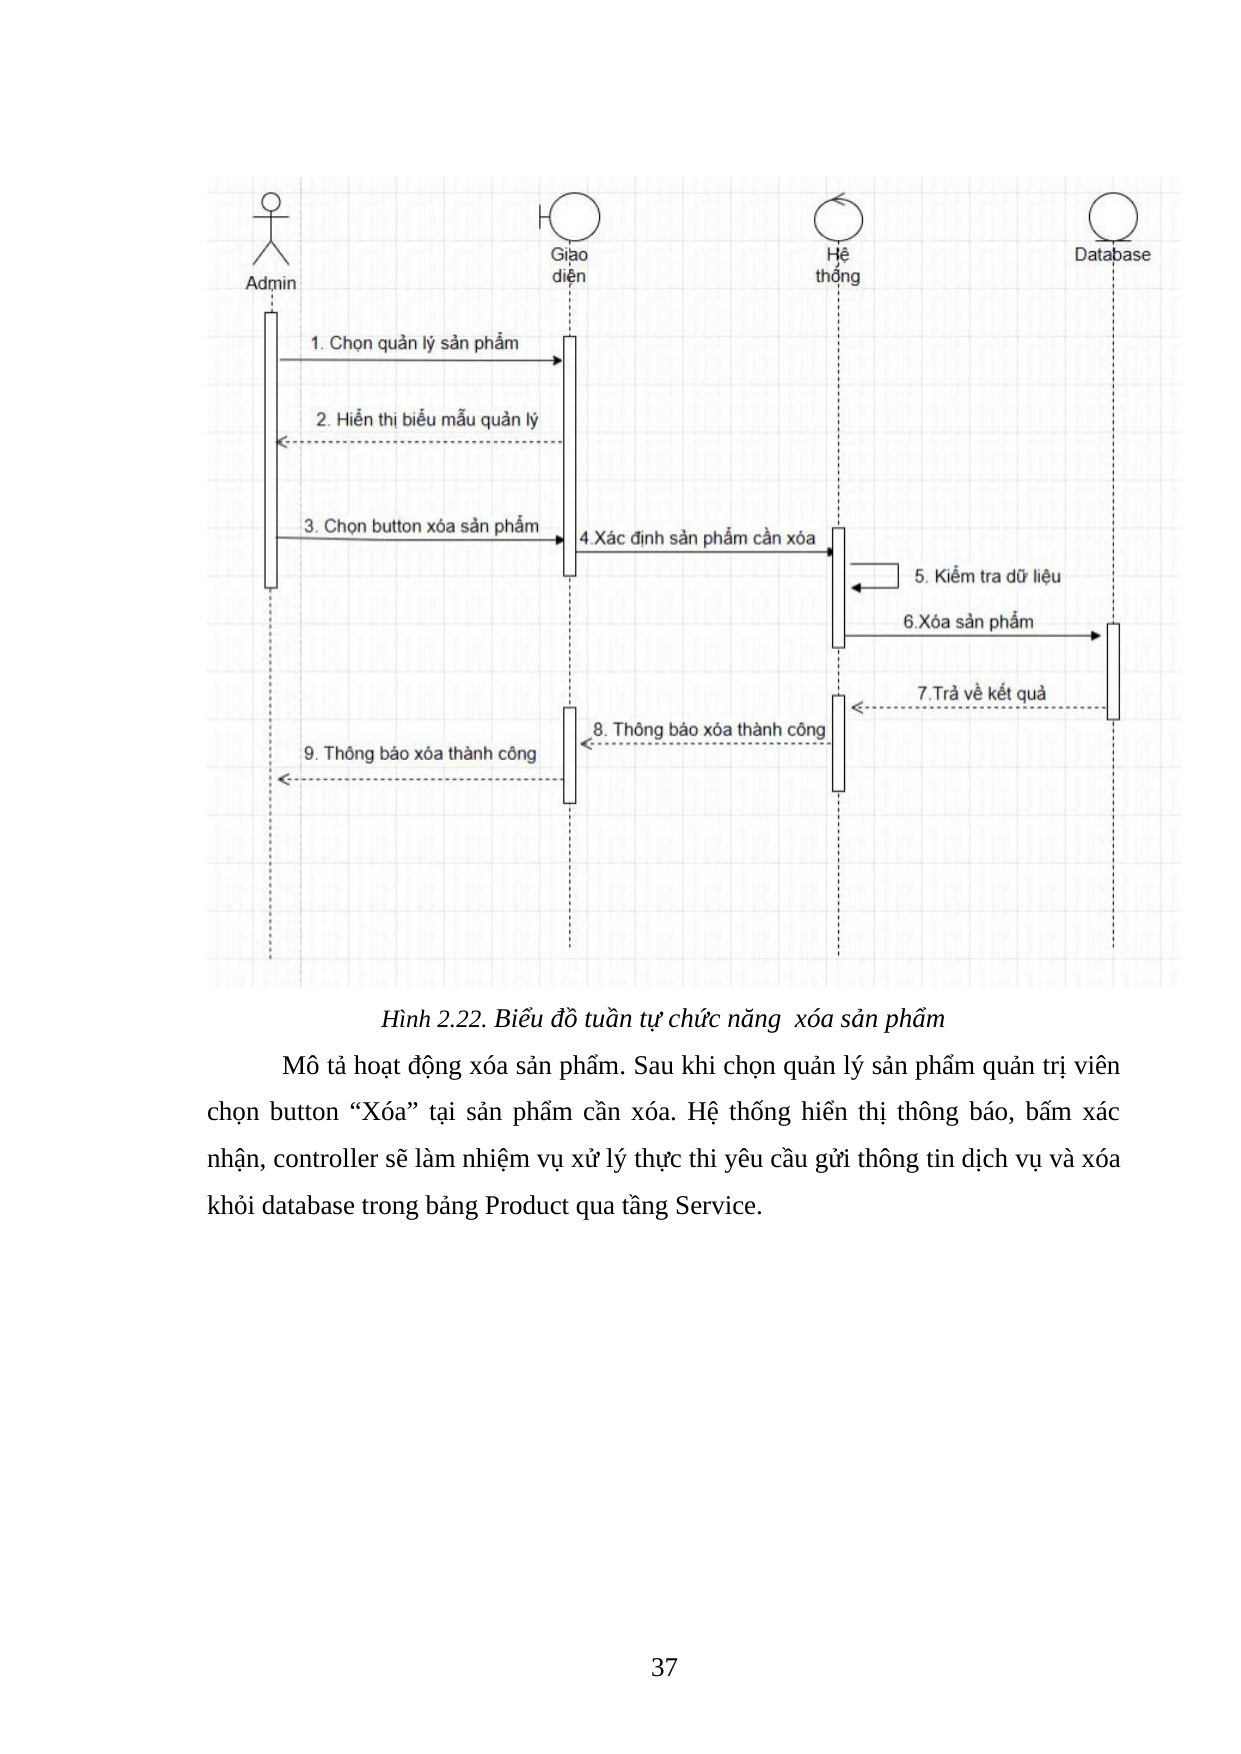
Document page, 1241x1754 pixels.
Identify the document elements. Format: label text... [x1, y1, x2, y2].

picture [206, 177, 1181, 987]
text Mô tả hoạt động xóa sản phẩm. Sau khi chọn quản lý sản phẩm quản trị viên chọn button “Xóa” tại sản phẩm cần xóa. Hệ thống hiển thị thông báo, bấm xác nhận, controller sẽ làm nhiệm vụ xử lý thực thi yêu cầu gửi thông tin dịch vụ và xóa khỏi database trong bảng Product qua tầng Service. [207, 1049, 1122, 1220]
